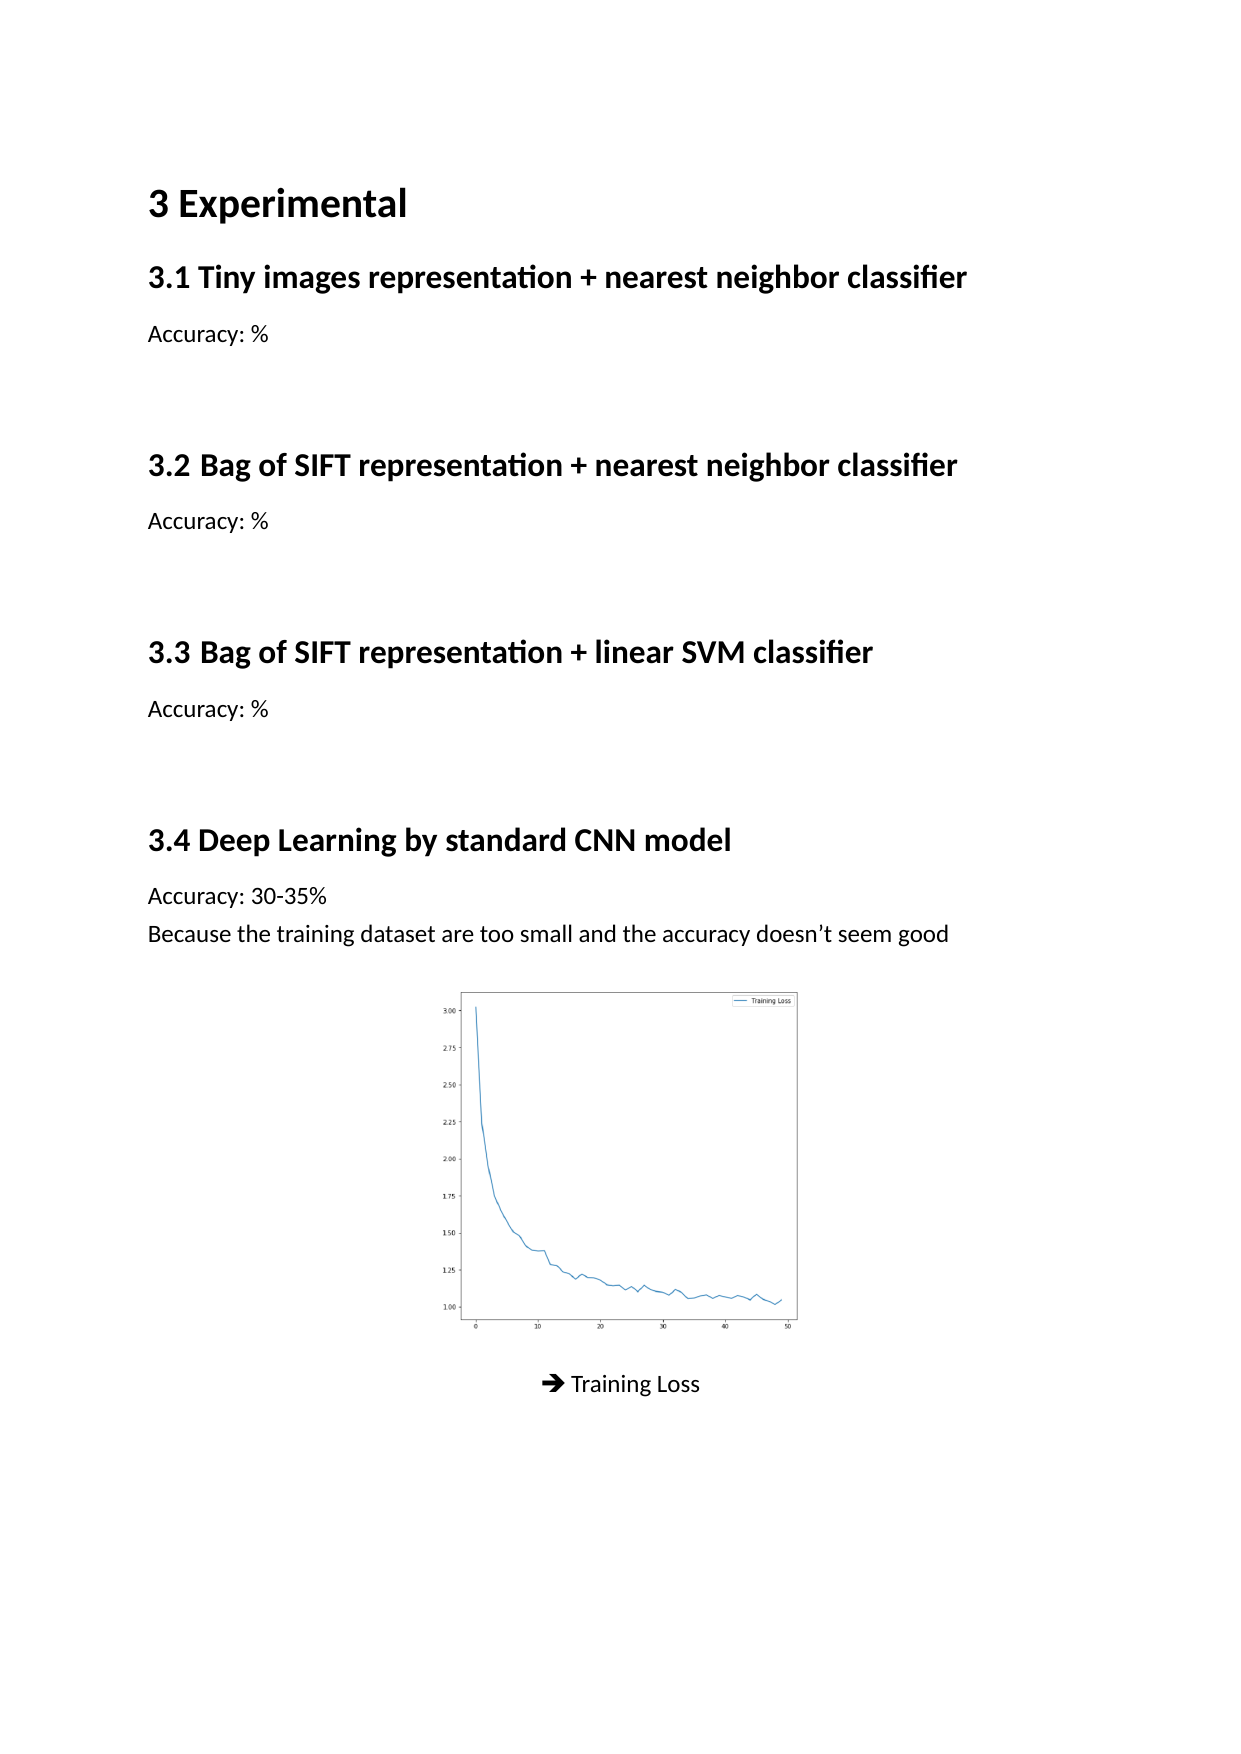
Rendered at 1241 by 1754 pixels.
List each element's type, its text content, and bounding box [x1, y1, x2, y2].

text 3.3 Bag of SIFT representation + linear SVM classiﬁer [148, 614, 1092, 689]
text 3.4 Deep Learning by standard CNN model [148, 802, 1092, 877]
text 3.2 Bag of SIFT representation + nearest neighbor classiﬁer [148, 427, 1092, 502]
text Training Loss [148, 1364, 1092, 1402]
text Accuracy: % [148, 314, 1092, 352]
text Accuracy: % [148, 502, 1092, 539]
picture [437, 989, 803, 1334]
text 3.1 Tiny images representation + nearest neighbor classiﬁer [148, 239, 1092, 314]
text Accuracy: % [148, 689, 1092, 727]
text Because the training dataset are too small and the accuracy doesn’t seem good [148, 914, 1092, 952]
text 3 Experimental [148, 164, 1092, 239]
text Accuracy: 30-35% [148, 877, 1092, 914]
